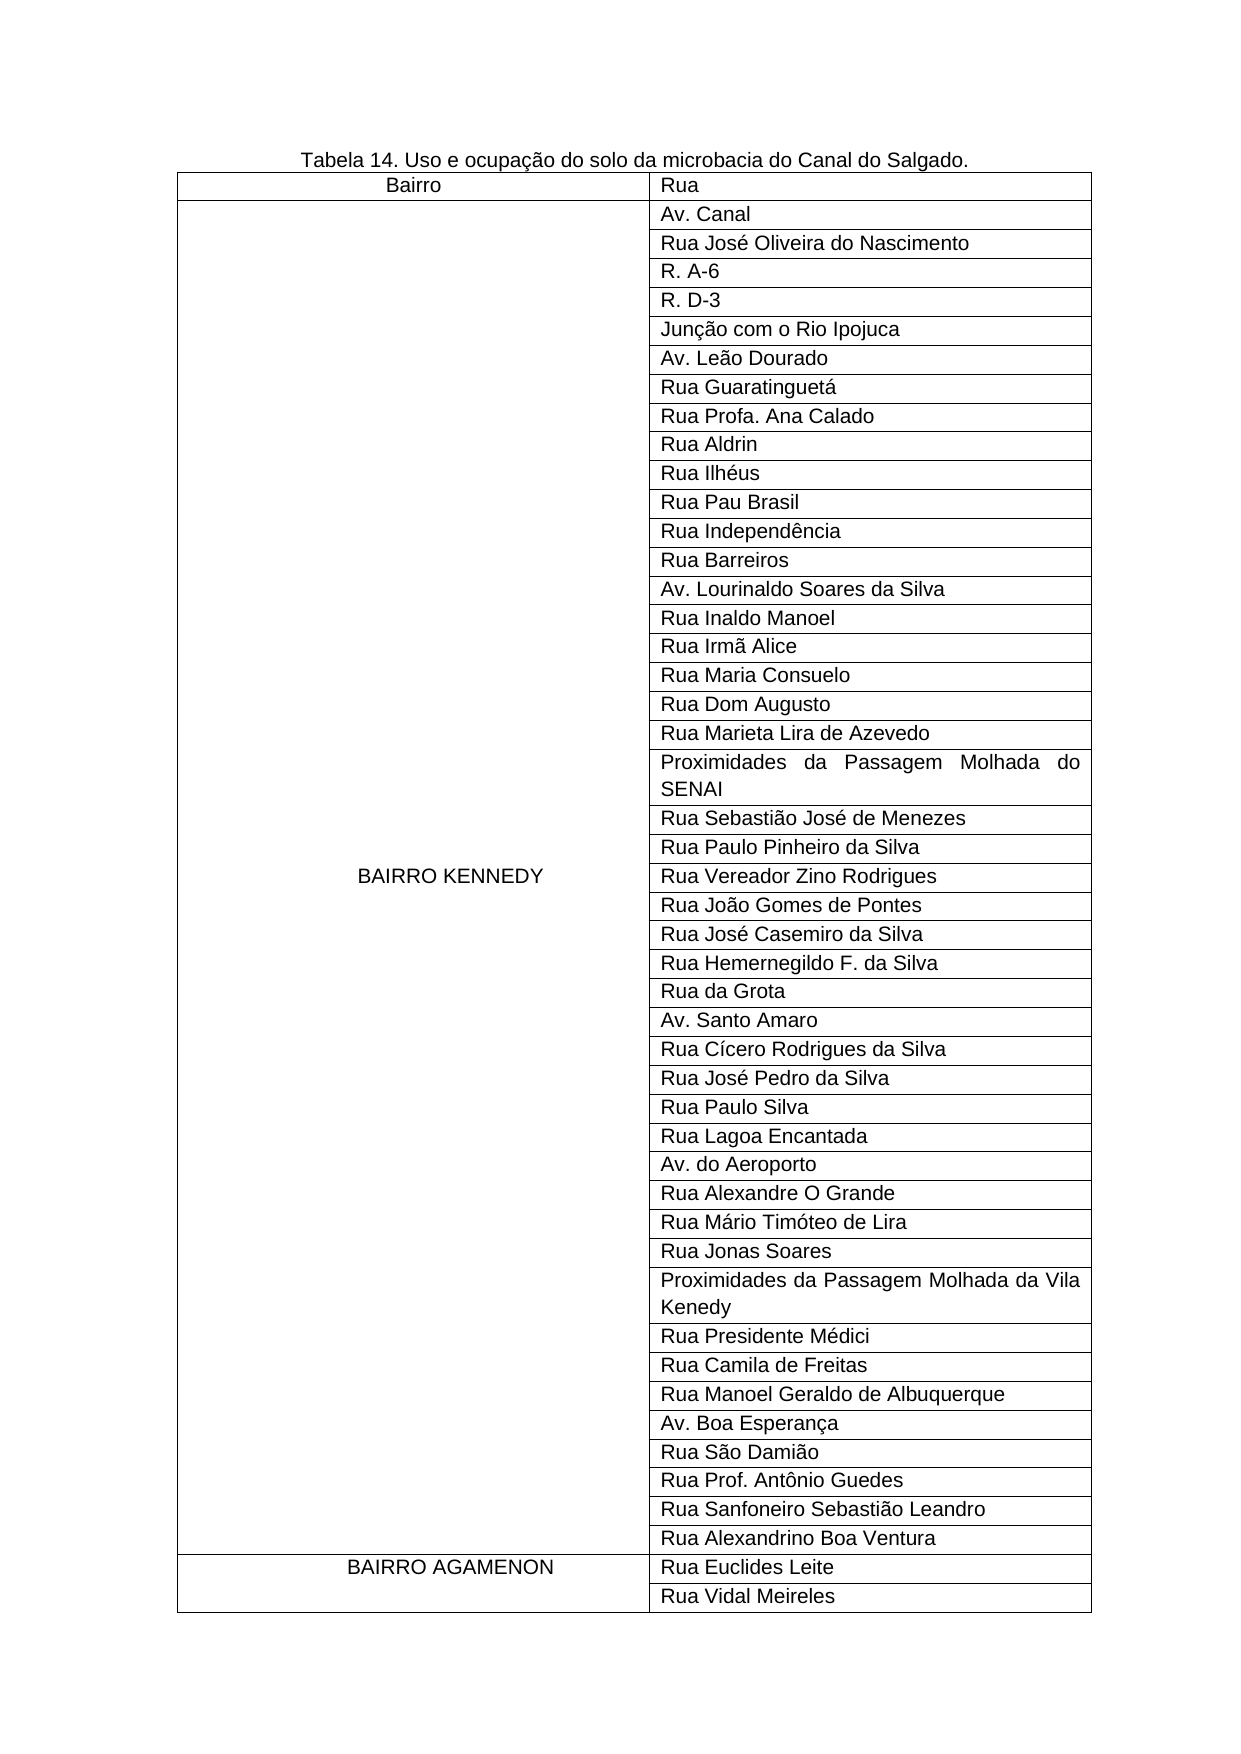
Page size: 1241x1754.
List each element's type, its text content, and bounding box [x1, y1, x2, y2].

table_cell Rua Prof. Antônio Guedes [650, 1468, 1091, 1496]
table_cell Rua Alexandre O Grande [650, 1181, 1091, 1209]
table_cell Rua Mário Timóteo de Lira [650, 1210, 1091, 1238]
table_cell Proximidades da Passagem Molhada do SENAI [650, 750, 1091, 805]
table_cell Rua Sanfoneiro Sebastião Leandro [650, 1497, 1091, 1525]
table_cell Rua Paulo Silva [650, 1095, 1091, 1122]
table_cell Rua Cícero Rodrigues da Silva [650, 1037, 1091, 1065]
table_cell Rua Aldrin [650, 432, 1091, 460]
table_cell Rua Hemernegildo F. da Silva [650, 950, 1091, 978]
table_cell Proximidades da Passagem Molhada da Vila Kenedy [650, 1268, 1091, 1323]
table_cell Rua Ilhéus [650, 461, 1091, 489]
table_cell Av. Santo Amaro [650, 1008, 1091, 1036]
table_cell Rua Sebastião José de Menezes [650, 806, 1091, 834]
table_cell Av. Lourinaldo Soares da Silva [650, 577, 1091, 604]
table_cell Rua Maria Consuelo [650, 663, 1091, 691]
table_cell Rua Guaratinguetá [650, 375, 1091, 402]
table_cell Rua Paulo Pinheiro da Silva [650, 835, 1091, 863]
table_cell Rua Lagoa Encantada [650, 1124, 1091, 1151]
table_cell Rua José Casemiro da Silva [650, 921, 1091, 949]
table_cell Junção com o Rio Ipojuca [650, 317, 1091, 345]
table_cell Rua Inaldo Manoel [650, 605, 1091, 633]
table_header Rua [650, 173, 1091, 200]
table_cell Rua Pau Brasil [650, 490, 1091, 518]
table_cell R. A-6 [650, 259, 1091, 287]
table_cell Rua Jonas Soares [650, 1239, 1091, 1267]
table_cell Rua Vereador Zino Rodrigues [650, 864, 1091, 892]
table_cell R. D-3 [650, 288, 1091, 316]
table_cell BAIRRO KENNEDY [178, 201, 649, 1554]
text Tabela 14. Uso e ocupação do solo da microbacia do Canal do Salgado. [177, 148, 1093, 172]
table_cell Rua João Gomes de Pontes [650, 893, 1091, 920]
table_cell BAIRRO AGAMENON [178, 1555, 649, 1612]
table_cell Av. Boa Esperança [650, 1411, 1091, 1438]
table_cell Rua Presidente Médici [650, 1324, 1091, 1352]
table_cell Rua São Damião [650, 1440, 1091, 1467]
table_cell Rua Barreiros [650, 548, 1091, 576]
table_cell Rua da Grota [650, 979, 1091, 1007]
table_cell Av. Canal [650, 201, 1091, 229]
table_cell Av. Leão Dourado [650, 346, 1091, 373]
table_header Bairro [178, 173, 649, 200]
table_cell Rua Manoel Geraldo de Albuquerque [650, 1382, 1091, 1409]
table_cell Rua Profa. Ana Calado [650, 404, 1091, 431]
table_cell Rua Dom Augusto [650, 692, 1091, 720]
table_cell Rua Irmã Alice [650, 634, 1091, 662]
table_cell Rua Marieta Lira de Azevedo [650, 721, 1091, 749]
table_cell Rua Euclides Leite [650, 1555, 1091, 1583]
table_cell Rua José Pedro da Silva [650, 1066, 1091, 1093]
table_cell Rua Camila de Freitas [650, 1353, 1091, 1381]
table_cell Av. do Aeroporto [650, 1152, 1091, 1180]
table_cell Rua Alexandrino Boa Ventura [650, 1526, 1091, 1554]
table_cell Rua José Oliveira do Nascimento [650, 230, 1091, 258]
table_cell Rua Independência [650, 519, 1091, 547]
table_cell Rua Vidal Meireles [650, 1584, 1091, 1612]
